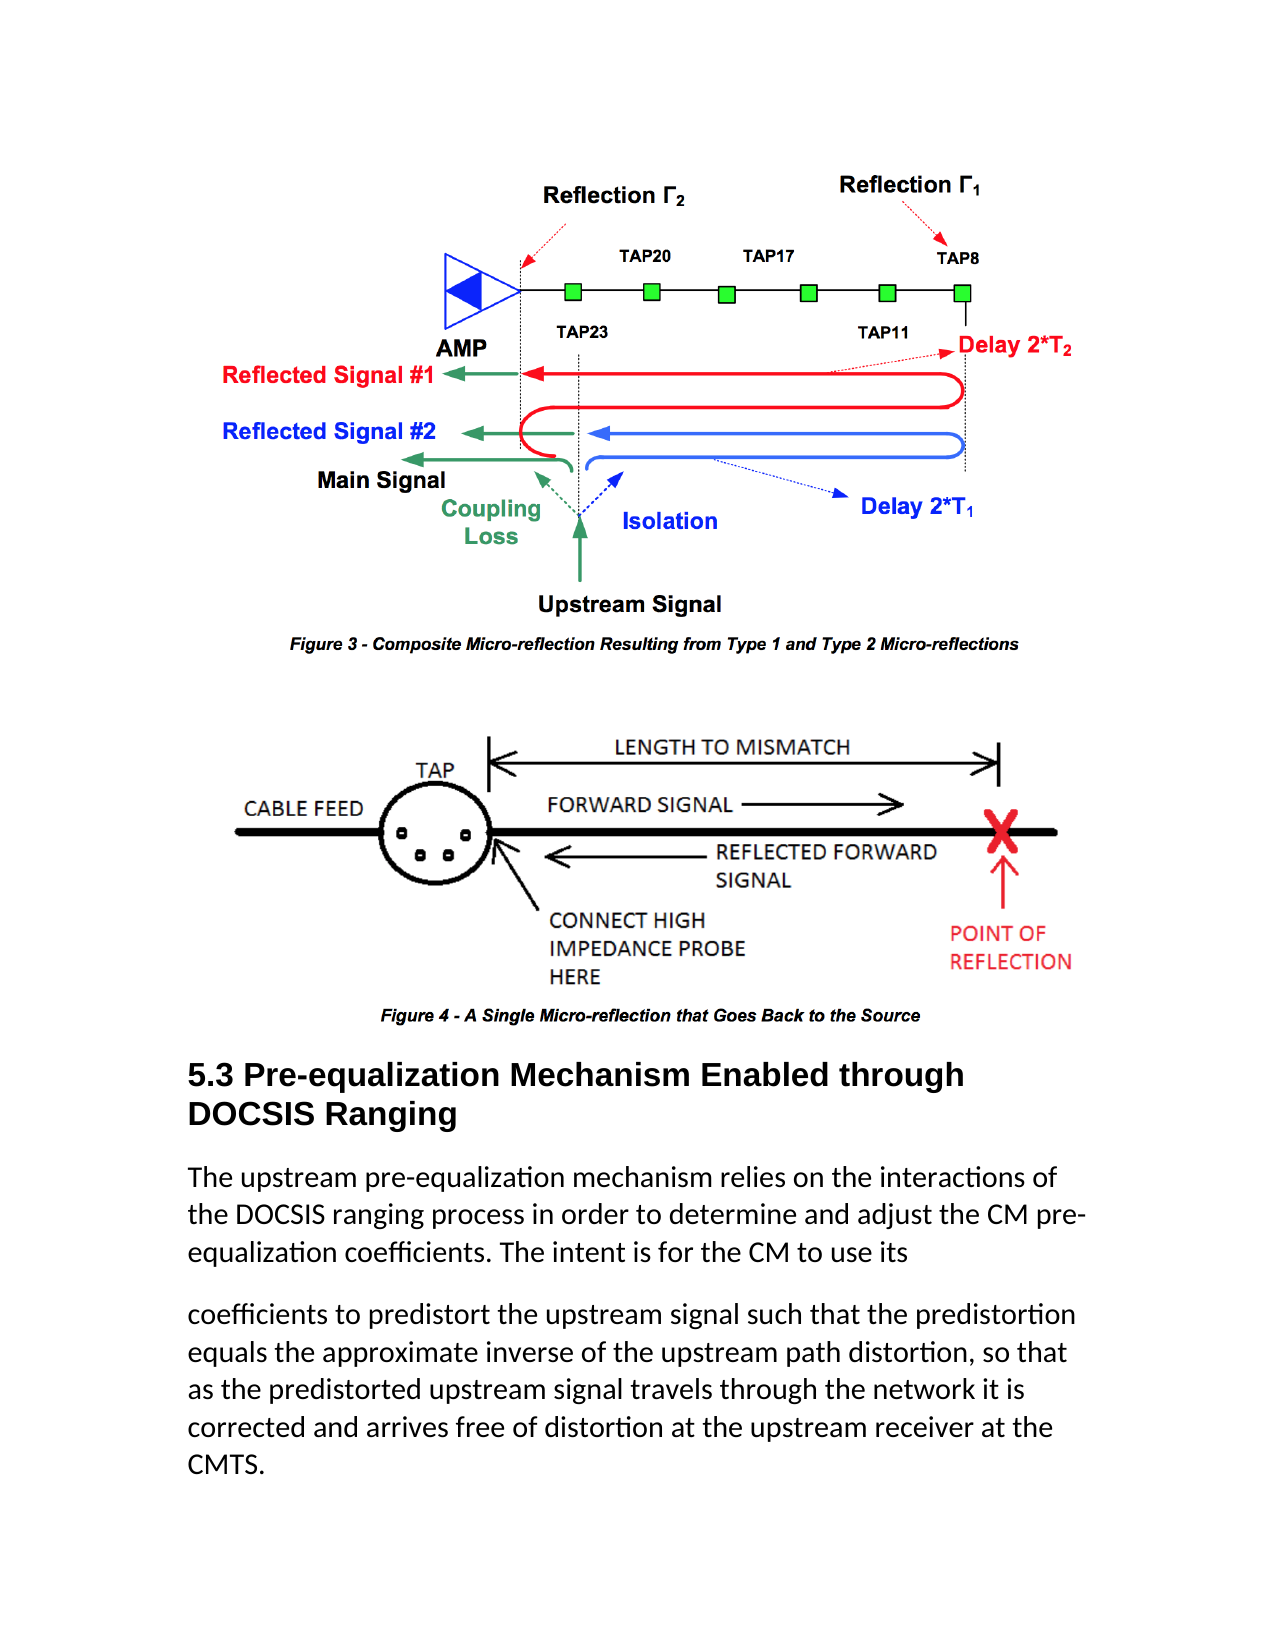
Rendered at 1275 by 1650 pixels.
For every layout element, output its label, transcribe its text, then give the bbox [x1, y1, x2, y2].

picture [187, 150, 1088, 688]
text coefficients to predistort the upstream signal such that the predistortion equals the approximate inverse of the upstream path distortion, so that as the predistorted upstream signal travels through the network it is corrected and arrives free of distortion at the upstream receiver at the CMTS. [187, 1294, 1087, 1482]
picture [187, 712, 1088, 1056]
text 5.3 Pre-equalization Mechanism Enabled through DOCSIS Ranging [187, 1056, 1087, 1132]
text The upstream pre-equalization mechanism relies on the interactions of the DOCSIS ranging process in order to determine and adjust the CM pre-equalization coefficients. The intent is for the CM to use its [187, 1157, 1087, 1269]
